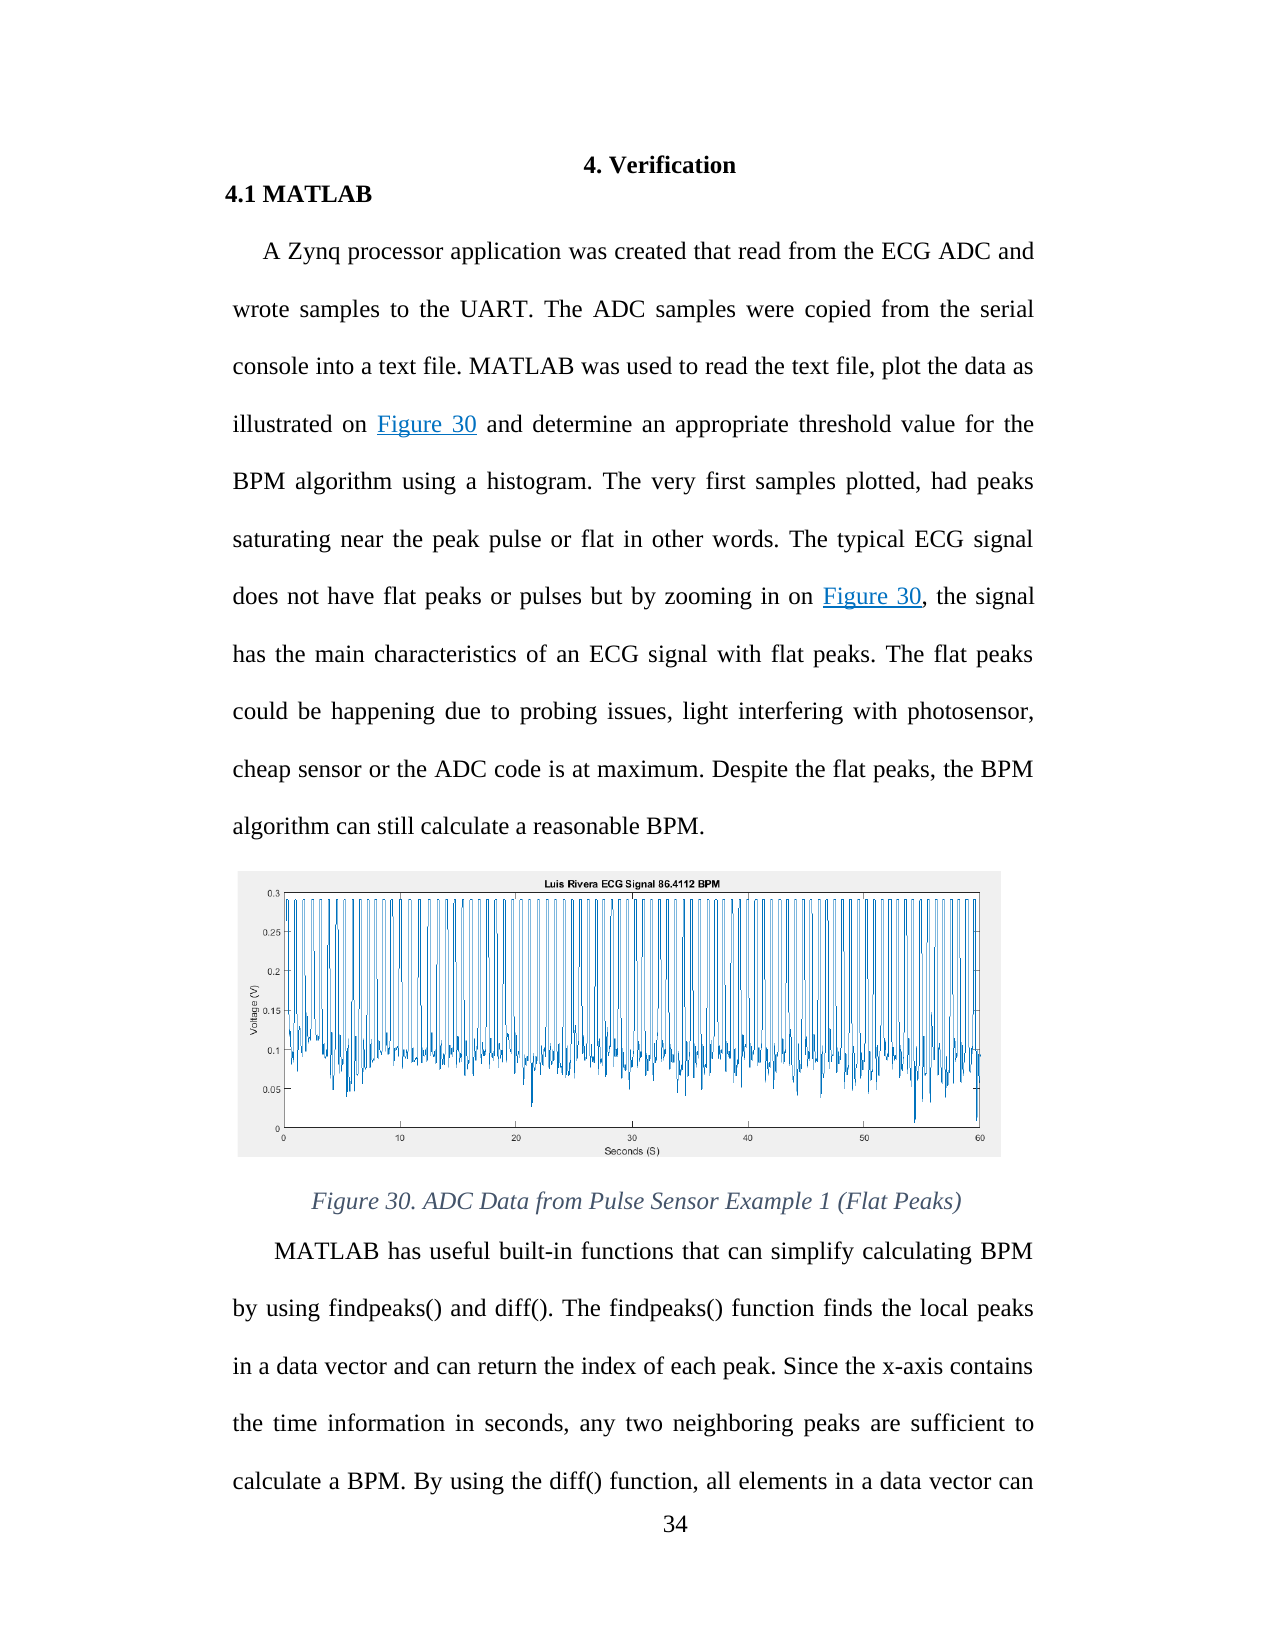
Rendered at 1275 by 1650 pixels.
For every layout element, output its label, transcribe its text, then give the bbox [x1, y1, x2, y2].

subtitle Verification [583, 150, 1125, 179]
text A Zynq processor application was created that read from the ECG ADC and wrote samples to the UART. The ADC samples were copied from the serial console into a text file. MATLAB was used to read the text file, plot the data as illustrated on Figure 30 and determine an appropriate threshold value for the BPM algorithm using a histogram. The very first samples plotted, had peaks saturating near the peak pulse or flat in other words. The typical ECG signal does not have flat peaks or pulses but by zooming in on Figure 30, the signal has the main characteristics of an ECG signal with flat peaks. The flat peaks could be happening due to probing issues, light interfering with photosensor, cheap sensor or the ADC code is at maximum. Despite the flat peaks, the BPM algorithm can still calculate a reasonable BPM. [232, 236, 1035, 840]
subtitle MATLAB [225, 179, 1125, 207]
picture [237, 870, 1001, 1157]
text Figure 30. ADC Data from Pulse Sensor Example 1 (Flat Peaks) [150, 1186, 1125, 1215]
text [232, 1236, 1035, 1495]
